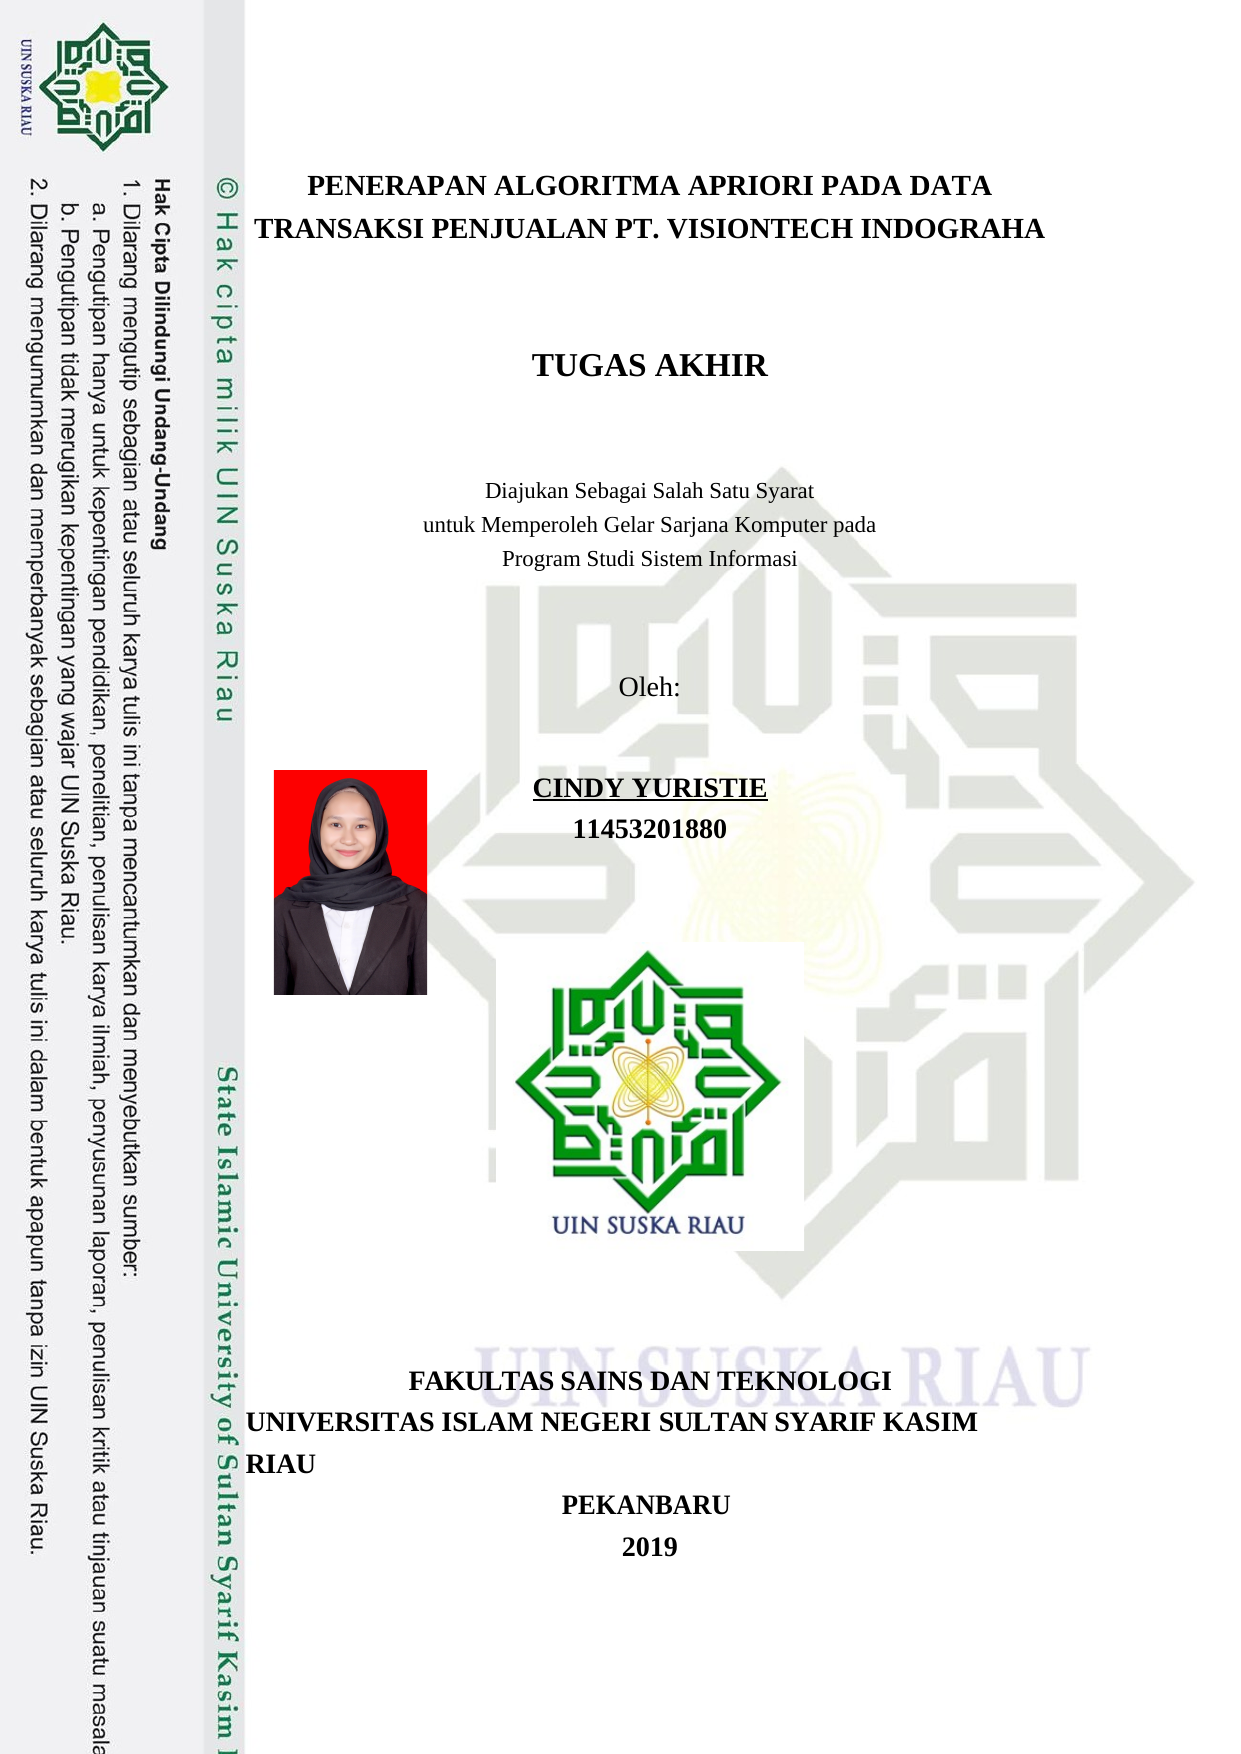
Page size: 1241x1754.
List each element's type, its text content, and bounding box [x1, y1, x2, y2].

text FAKULTAS SAINS DAN TEKNOLOGI UNIVERSITAS ISLAM NEGERI SULTAN SYARIF KASIM RIAU [245, 1364, 1055, 1479]
text untuk Memperoleh Gelar Sarjana Komputer pada Program Studi Sistem Informasi [421, 511, 878, 571]
subtitle PENERAPAN ALGORITMA APRIORI PADA DATA TRANSAKSI PENJUALAN PT. VISIONTECH INDOGRAHA [254, 168, 1046, 244]
text Diajukan Sebagai Salah Satu Syarat [253, 477, 1046, 504]
text CINDY YURISTIE 11453201880 [531, 771, 769, 845]
text TUGAS AKHIR [253, 345, 1046, 383]
picture [0, 0, 1198, 1754]
text Oleh: [253, 670, 1046, 702]
text PEKANBARU 2019 [562, 1488, 785, 1562]
